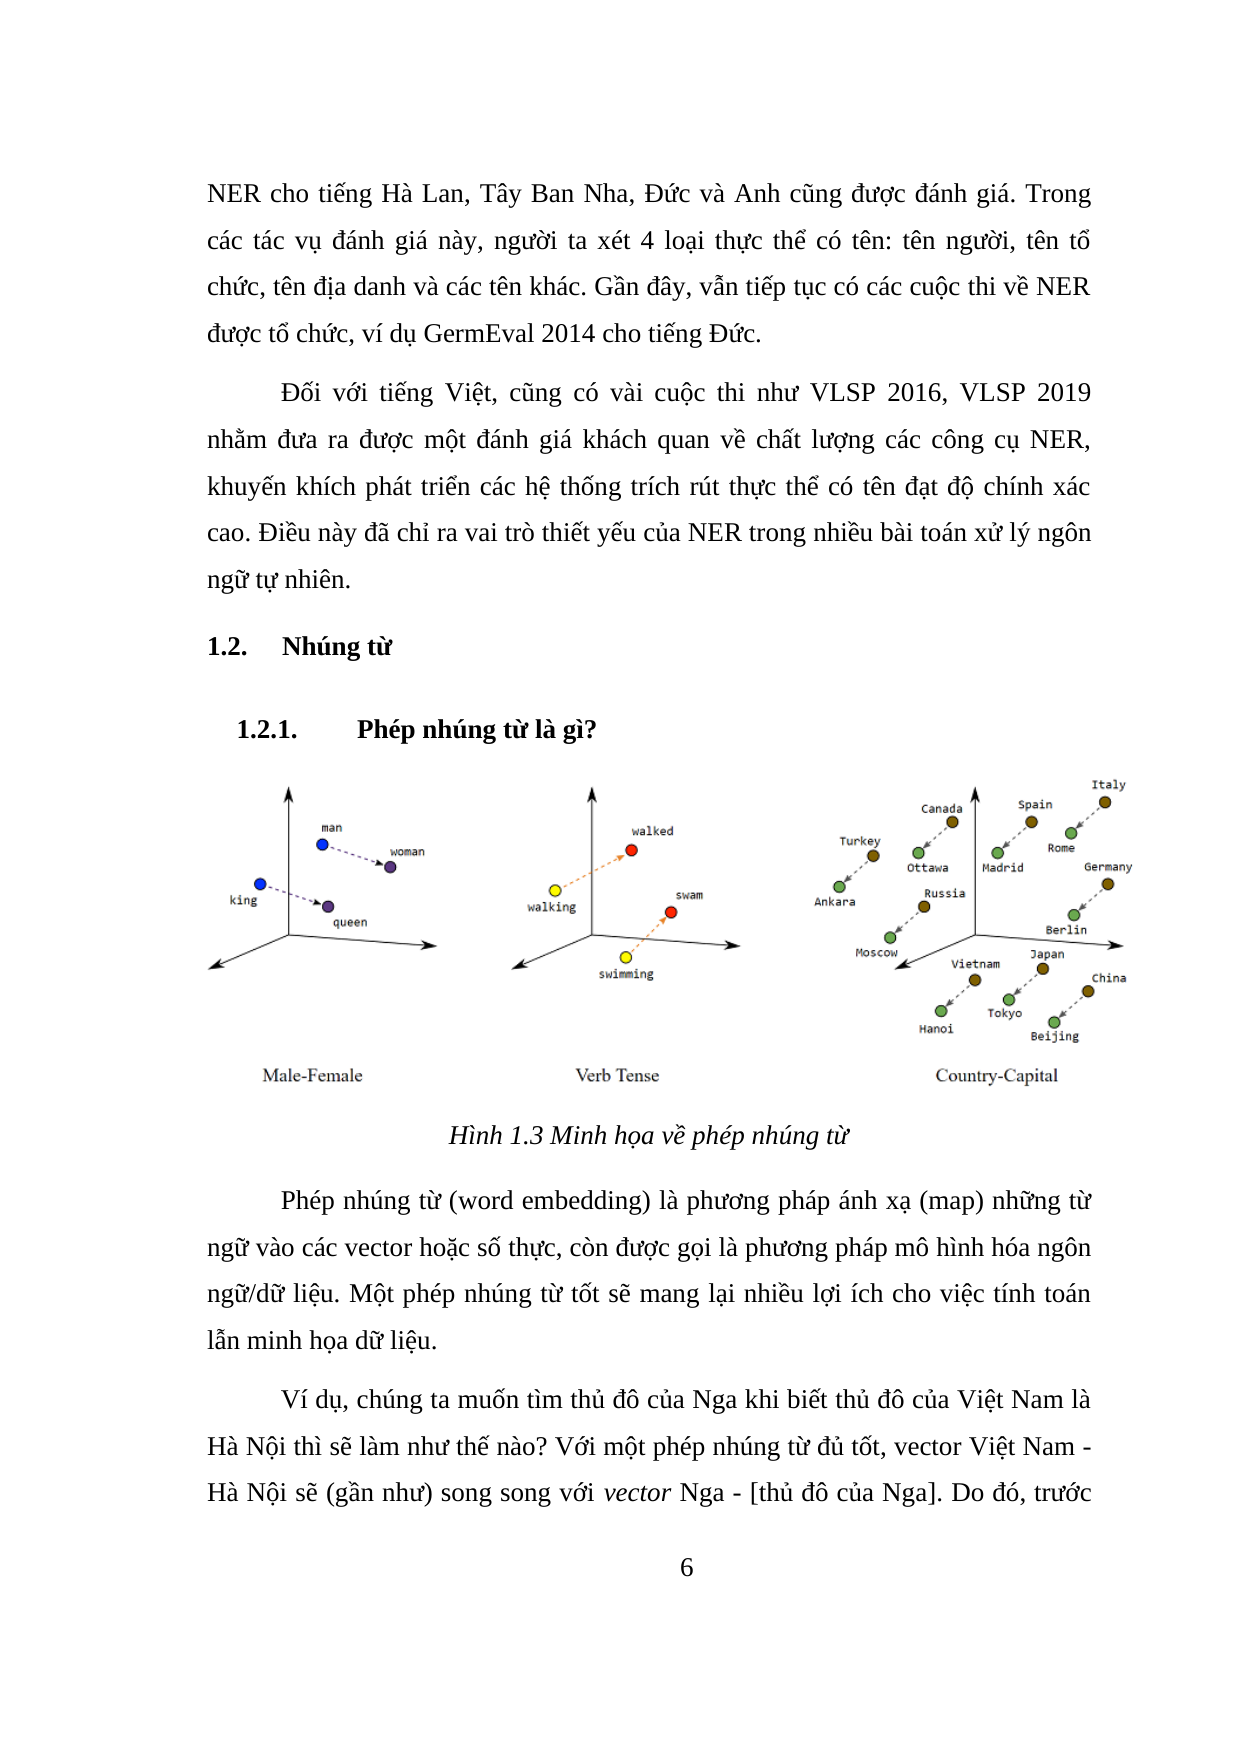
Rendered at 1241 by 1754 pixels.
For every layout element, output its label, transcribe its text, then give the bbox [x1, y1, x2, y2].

text Đối với tiếng Việt, cũng có vài cuộc thi như VLSP 2016, VLSP 2019 nhằm đưa ra được một đánh giá khách quan về chất lượng các công cụ NER, khuyến khích phát triển các hệ thống trích rút thực thể có tên đạt độ chính xác cao. Điều này đã chỉ ra vai trò thiết yếu của NER trong nhiều bài toán xử lý ngôn ngữ tự nhiên. [207, 376, 1092, 594]
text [207, 1383, 1092, 1508]
text Phép nhúng từ là gì? [236, 714, 1092, 745]
text Nhúng từ [207, 631, 1092, 662]
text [207, 177, 1092, 348]
picture [206, 772, 1145, 1092]
text Phép nhúng từ (word embedding) là phương pháp ánh xạ (map) những từ ngữ vào các vector hoặc số thực, còn được gọi là phương pháp mô hình hóa ngôn ngữ/dữ liệu. Một phép nhúng từ tốt sẽ mang lại nhiều lợi ích cho việc tính toán lẫn minh họa dữ liệu. [207, 1184, 1092, 1355]
